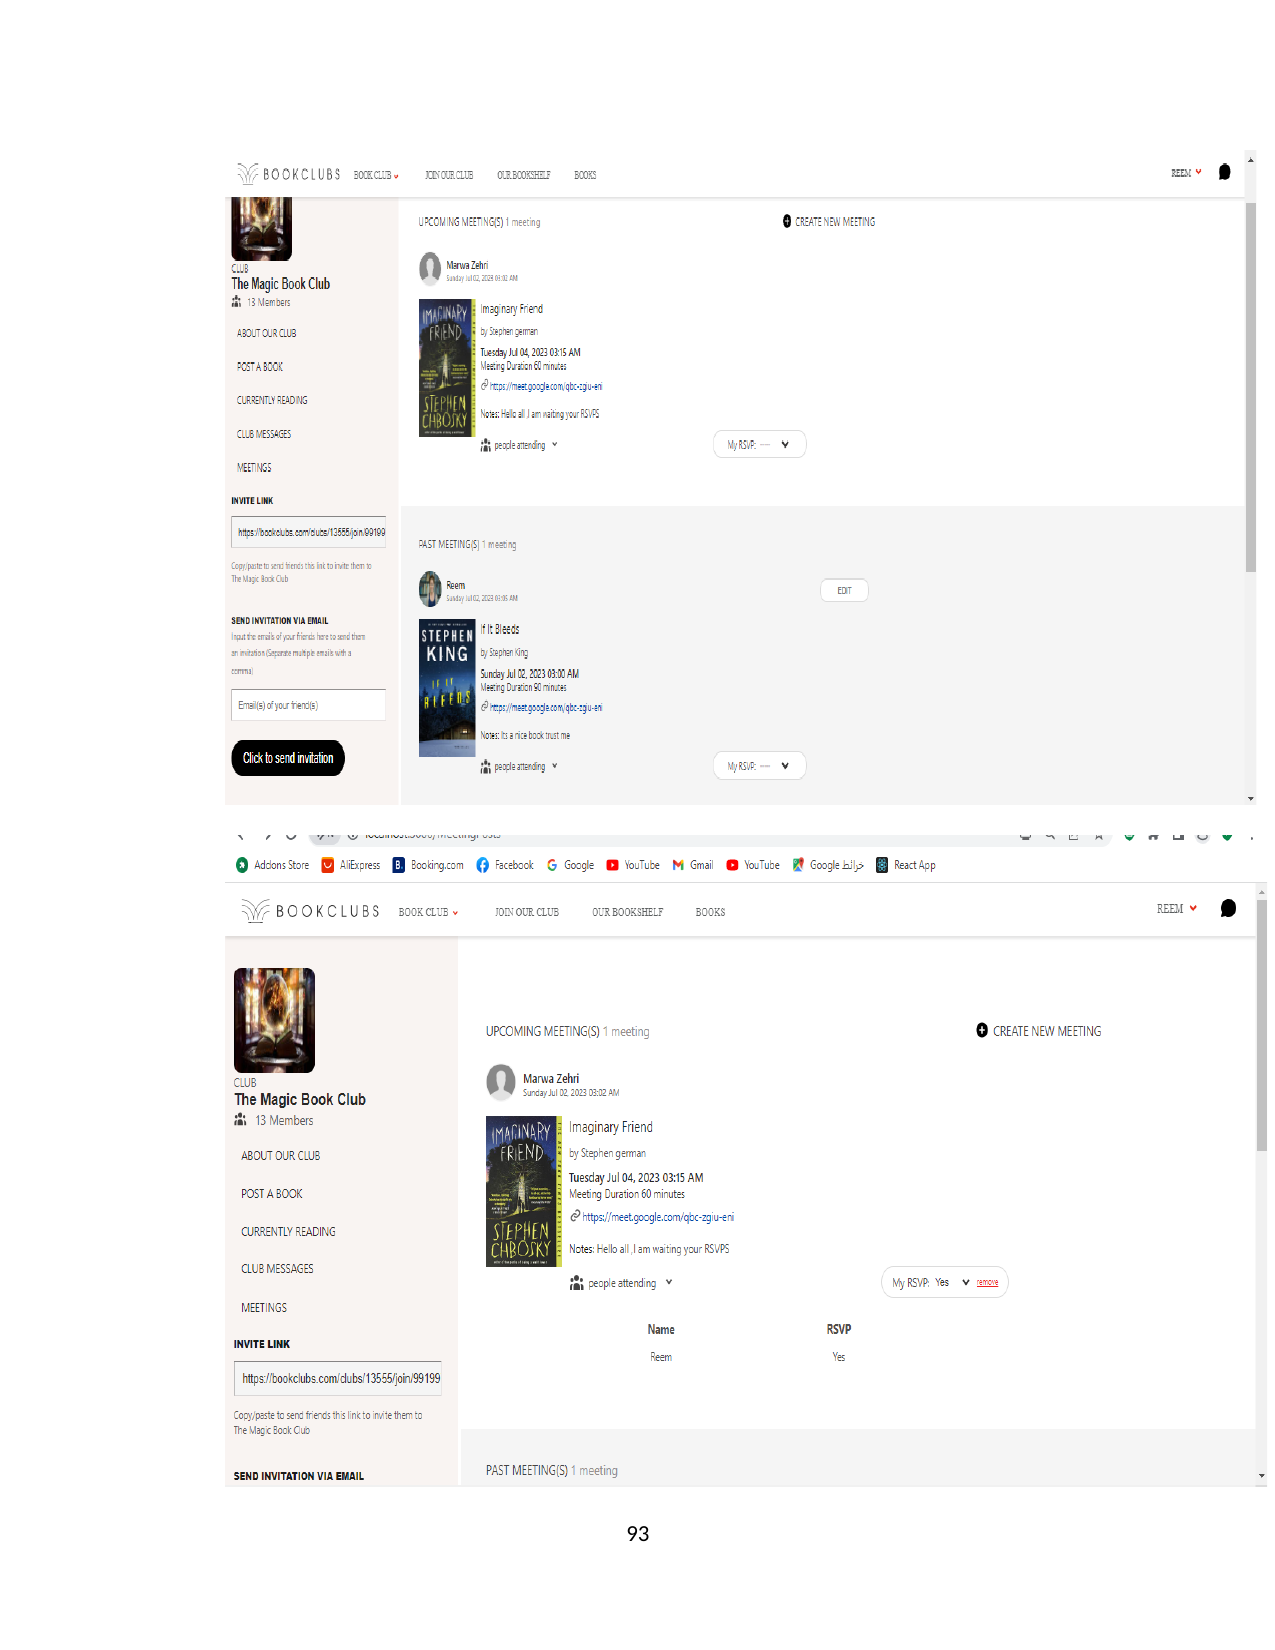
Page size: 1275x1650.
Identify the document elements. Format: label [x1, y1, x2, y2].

picture [225, 150, 1257, 805]
picture [225, 835, 1268, 1487]
